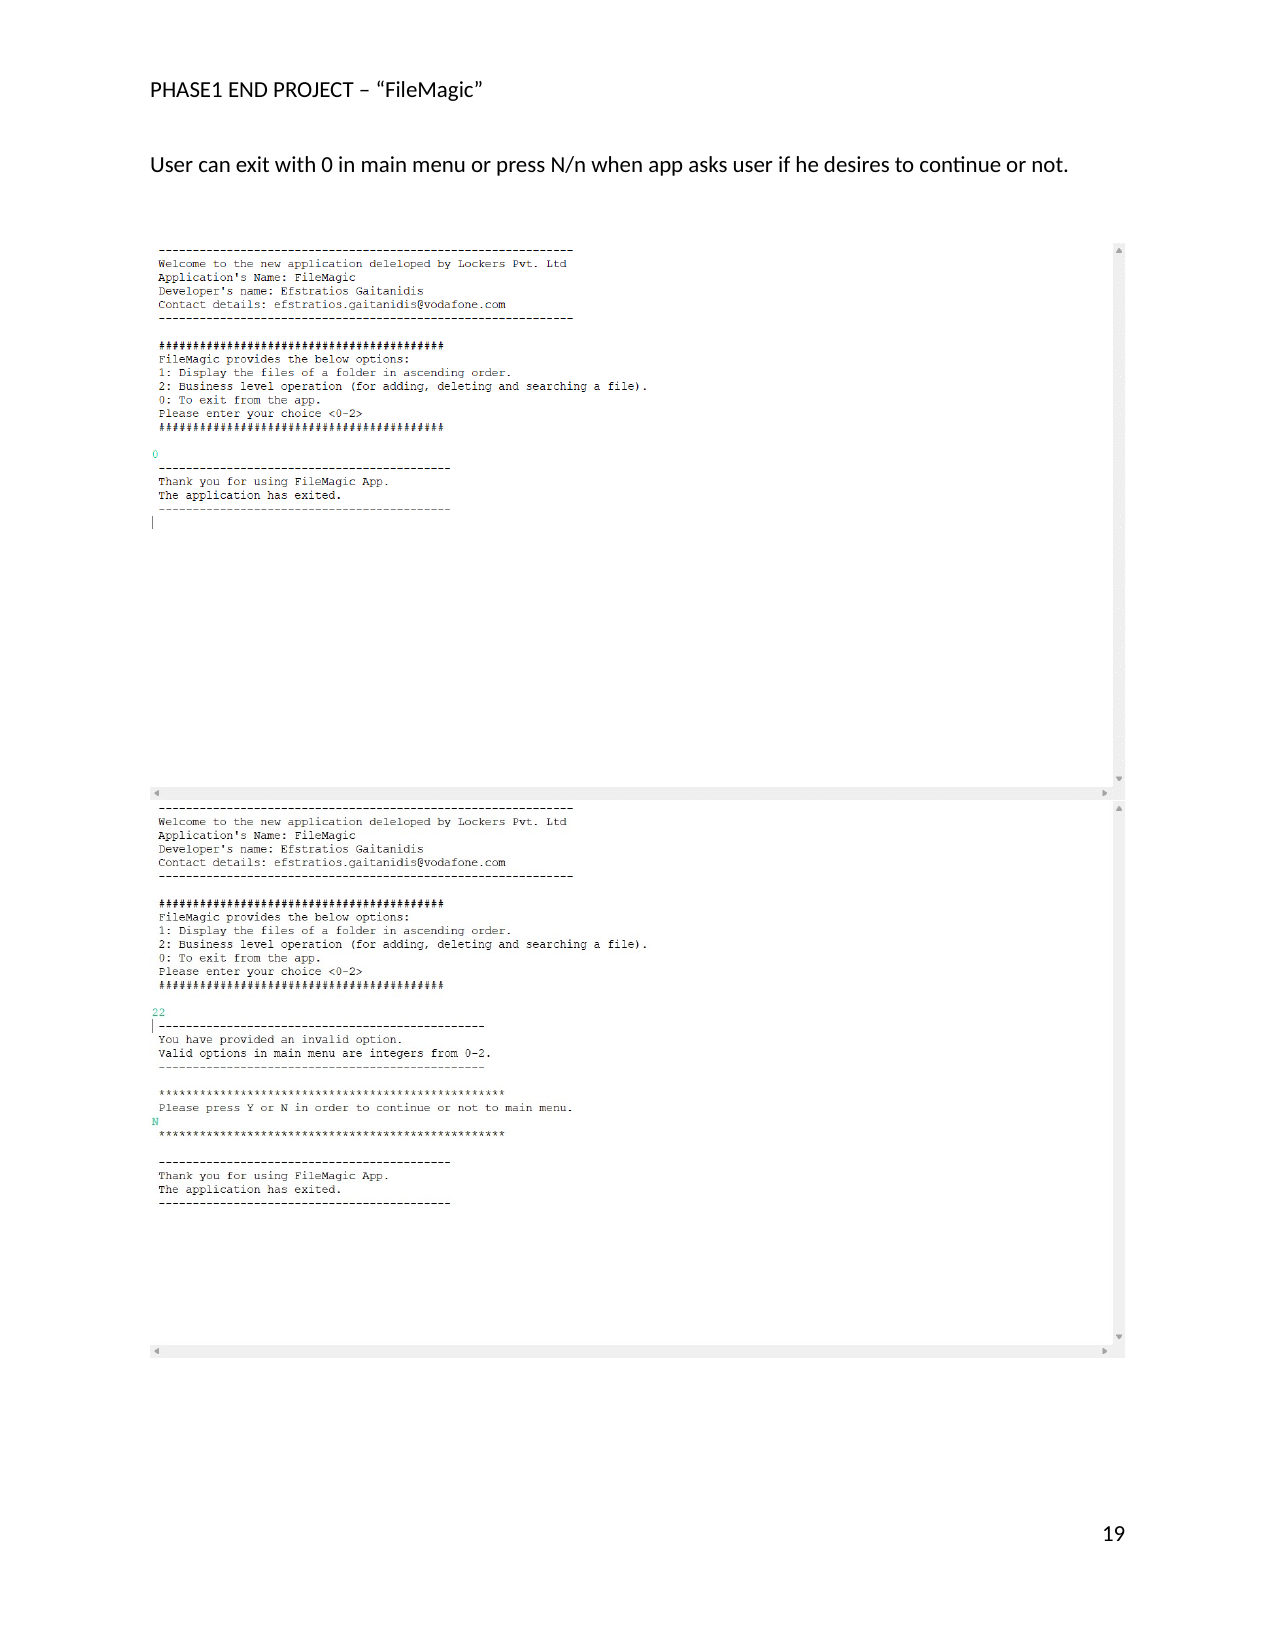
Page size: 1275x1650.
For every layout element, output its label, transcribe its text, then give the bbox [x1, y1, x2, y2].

text User can exit with 0 in main menu or press N/n when app asks user if he desires to continue or not. [150, 150, 1125, 178]
picture [150, 801, 1125, 1358]
picture [150, 243, 1125, 800]
